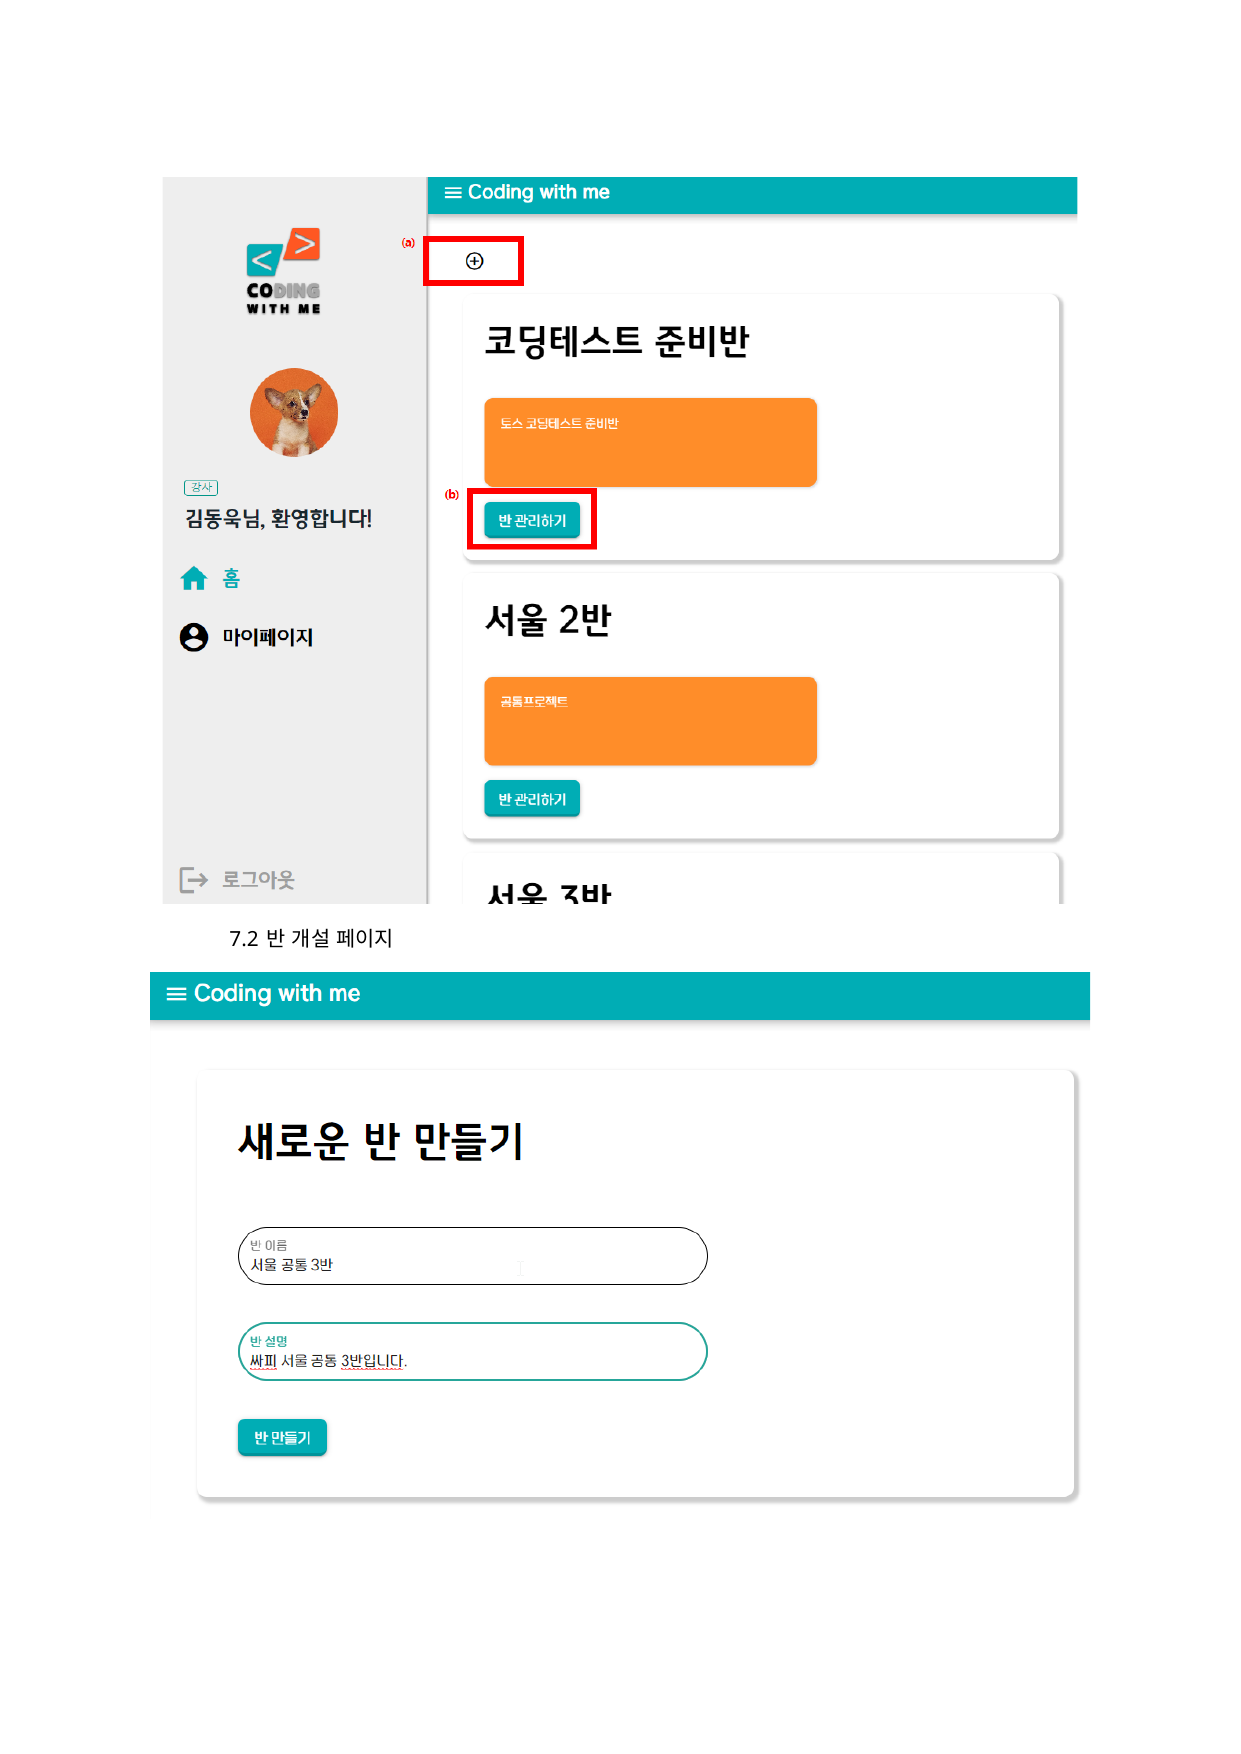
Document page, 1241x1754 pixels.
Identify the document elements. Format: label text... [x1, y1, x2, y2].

subtitle 반 개설 페이지 [229, 923, 1090, 953]
picture [162, 177, 1078, 904]
picture [150, 972, 1091, 1519]
